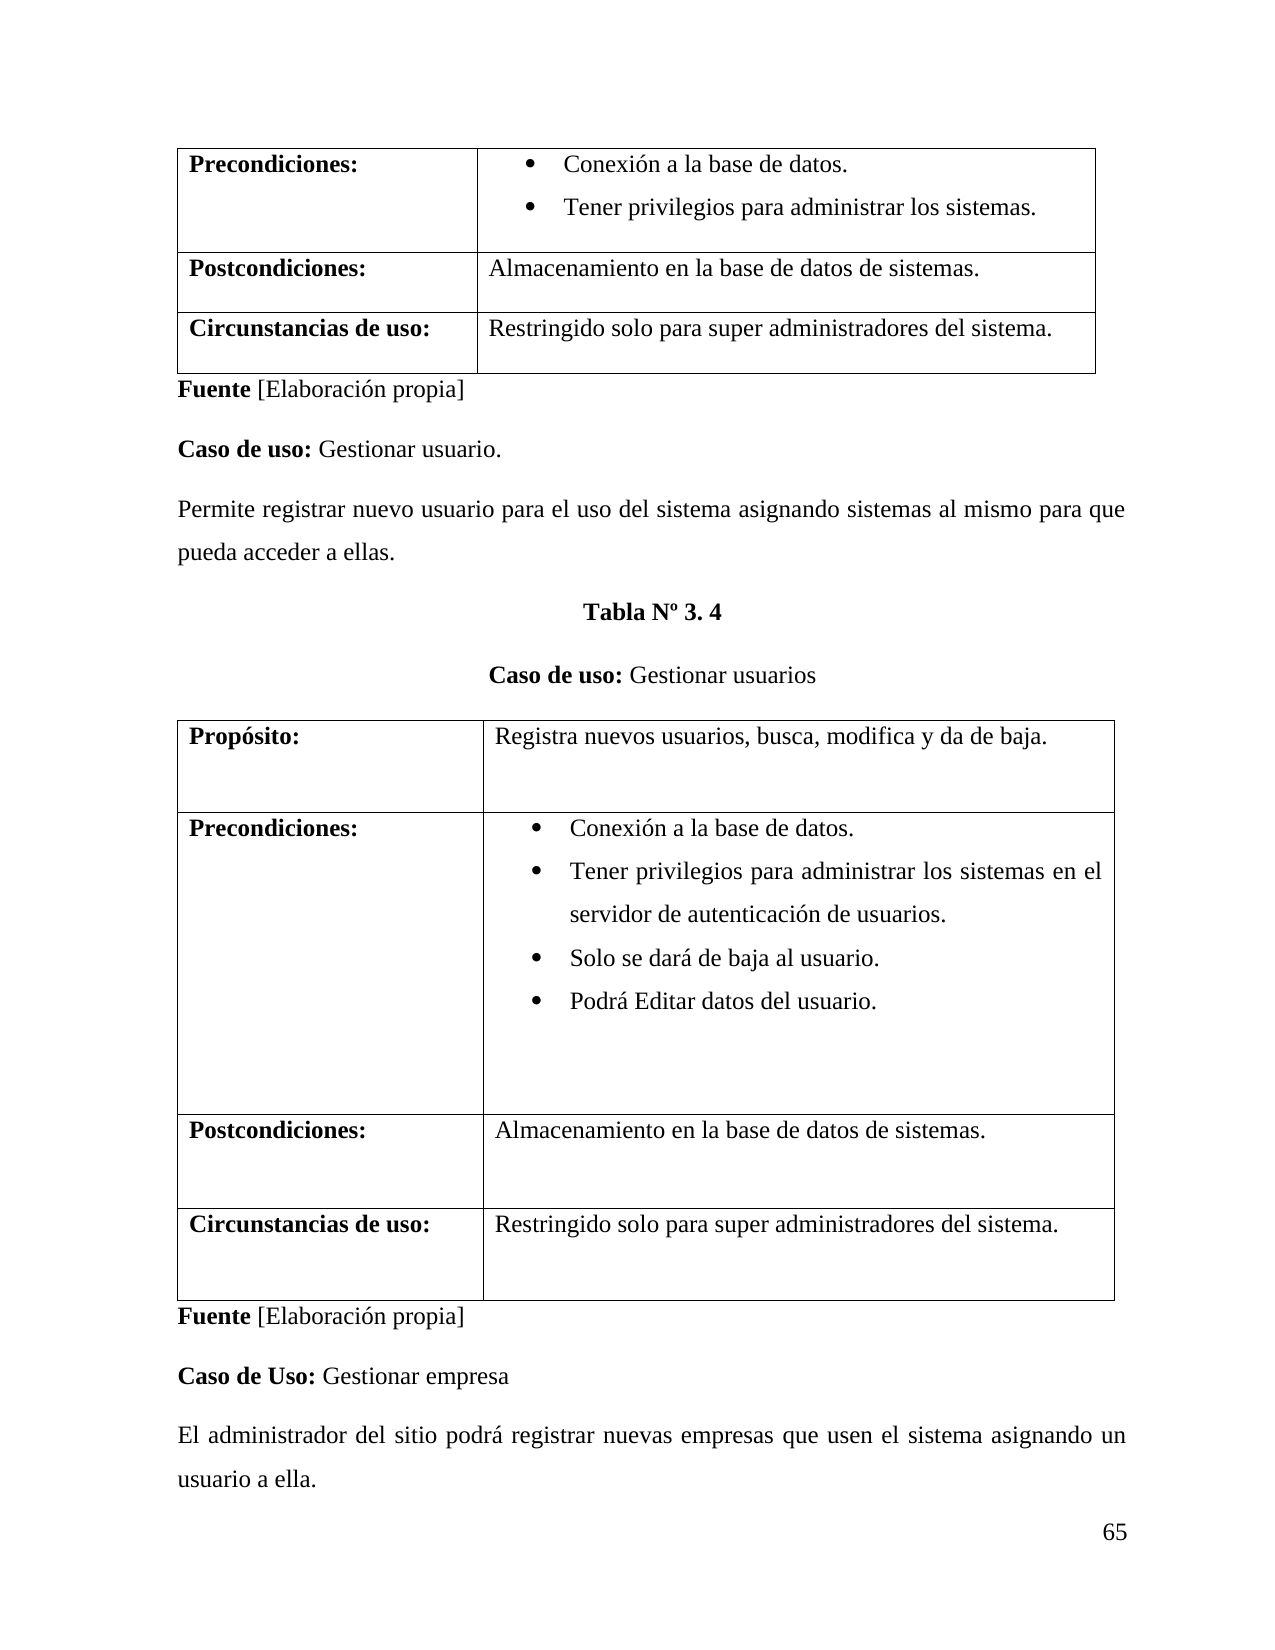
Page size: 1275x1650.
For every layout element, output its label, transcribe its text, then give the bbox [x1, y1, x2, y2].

table_header Propósito: [178, 721, 483, 812]
table_cell Almacenamiento en la base de datos de sistemas. [484, 1115, 1114, 1208]
table_cell Postcondiciones: [178, 253, 477, 312]
text Fuente [Elaboración propia] [177, 374, 1127, 403]
table_cell Almacenamiento en la base de datos de sistemas. [478, 253, 1095, 312]
table_cell Restringido solo para super administradores del sistema. [478, 313, 1095, 373]
table_cell Conexión a la base de datos. Tener privilegios para administrar los sistemas en el servidor de autenticación de usuarios. Solo se dará de baja al usuario. Podrá Editar datos del usuario. [484, 813, 1114, 1114]
table_cell Circunstancias de uso: [178, 313, 477, 373]
text Caso de Uso: Gestionar empresa [177, 1361, 1127, 1389]
text Caso de uso: Gestionar usuario. [177, 434, 1127, 463]
text El administrador del sitio podrá registrar nuevas empresas que usen el sistema asignando un usuario a ella. [177, 1421, 1127, 1492]
table_header Registra nuevos usuarios, busca, modifica y da de baja. [484, 721, 1114, 812]
text Permite registrar nuevo usuario para el uso del sistema asignando sistemas al mismo para que pueda acceder a ellas. [177, 494, 1127, 566]
table_cell Conexión a la base de datos. Tener privilegios para administrar los sistemas. [478, 149, 1095, 252]
text Fuente [Elaboración propia] [177, 1301, 1127, 1330]
table_cell Precondiciones: [178, 149, 477, 252]
table_cell Postcondiciones: [178, 1115, 483, 1208]
text Tabla Nº 3. 4 [177, 597, 1127, 625]
text Caso de uso: Gestionar usuarios [177, 661, 1127, 689]
table_cell Circunstancias de uso: [178, 1209, 483, 1300]
table_cell Precondiciones: [178, 813, 483, 1114]
table_cell Restringido solo para super administradores del sistema. [484, 1209, 1114, 1300]
